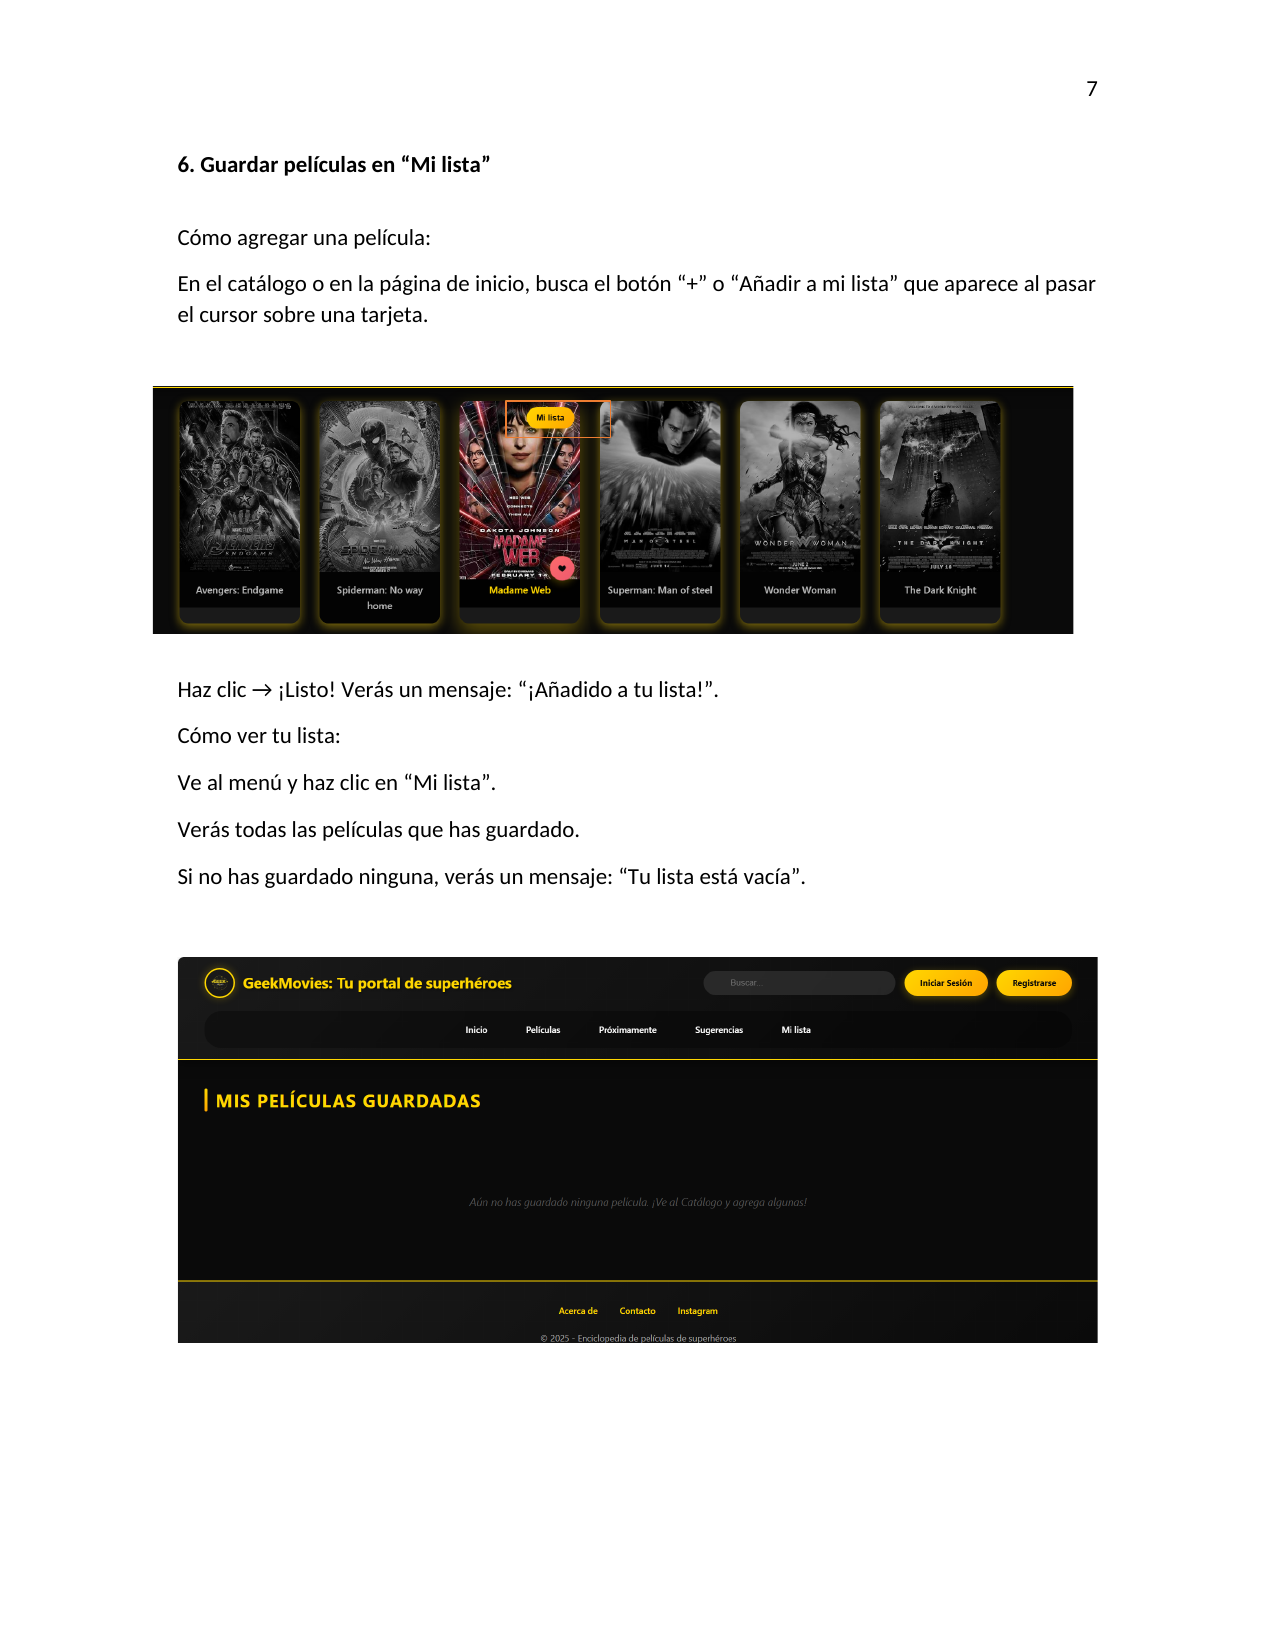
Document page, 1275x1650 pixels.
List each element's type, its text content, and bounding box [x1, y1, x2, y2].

text En el catálogo o en la página de inicio, busca el botón “+” o “Añadir a mi lista” que aparece al pasar el cursor sobre una tarjeta. [177, 269, 1098, 328]
subtitle 6. Guardar películas en “Mi lista” [177, 150, 1098, 178]
picture [177, 957, 1098, 1343]
text Verás todas las películas que has guardado. [177, 815, 1098, 843]
text Cómo ver tu lista: [177, 722, 1098, 750]
text Haz clic → ¡Listo! Verás un mensaje: “¡Añadido a tu lista!”. [177, 675, 1098, 703]
text Cómo agregar una película: [177, 223, 1098, 251]
picture [152, 386, 1074, 634]
text Ve al menú y haz clic en “Mi lista”. [177, 768, 1098, 797]
text Si no has guardado ninguna, verás un mensaje: “Tu lista está vacía”. [177, 862, 1098, 890]
